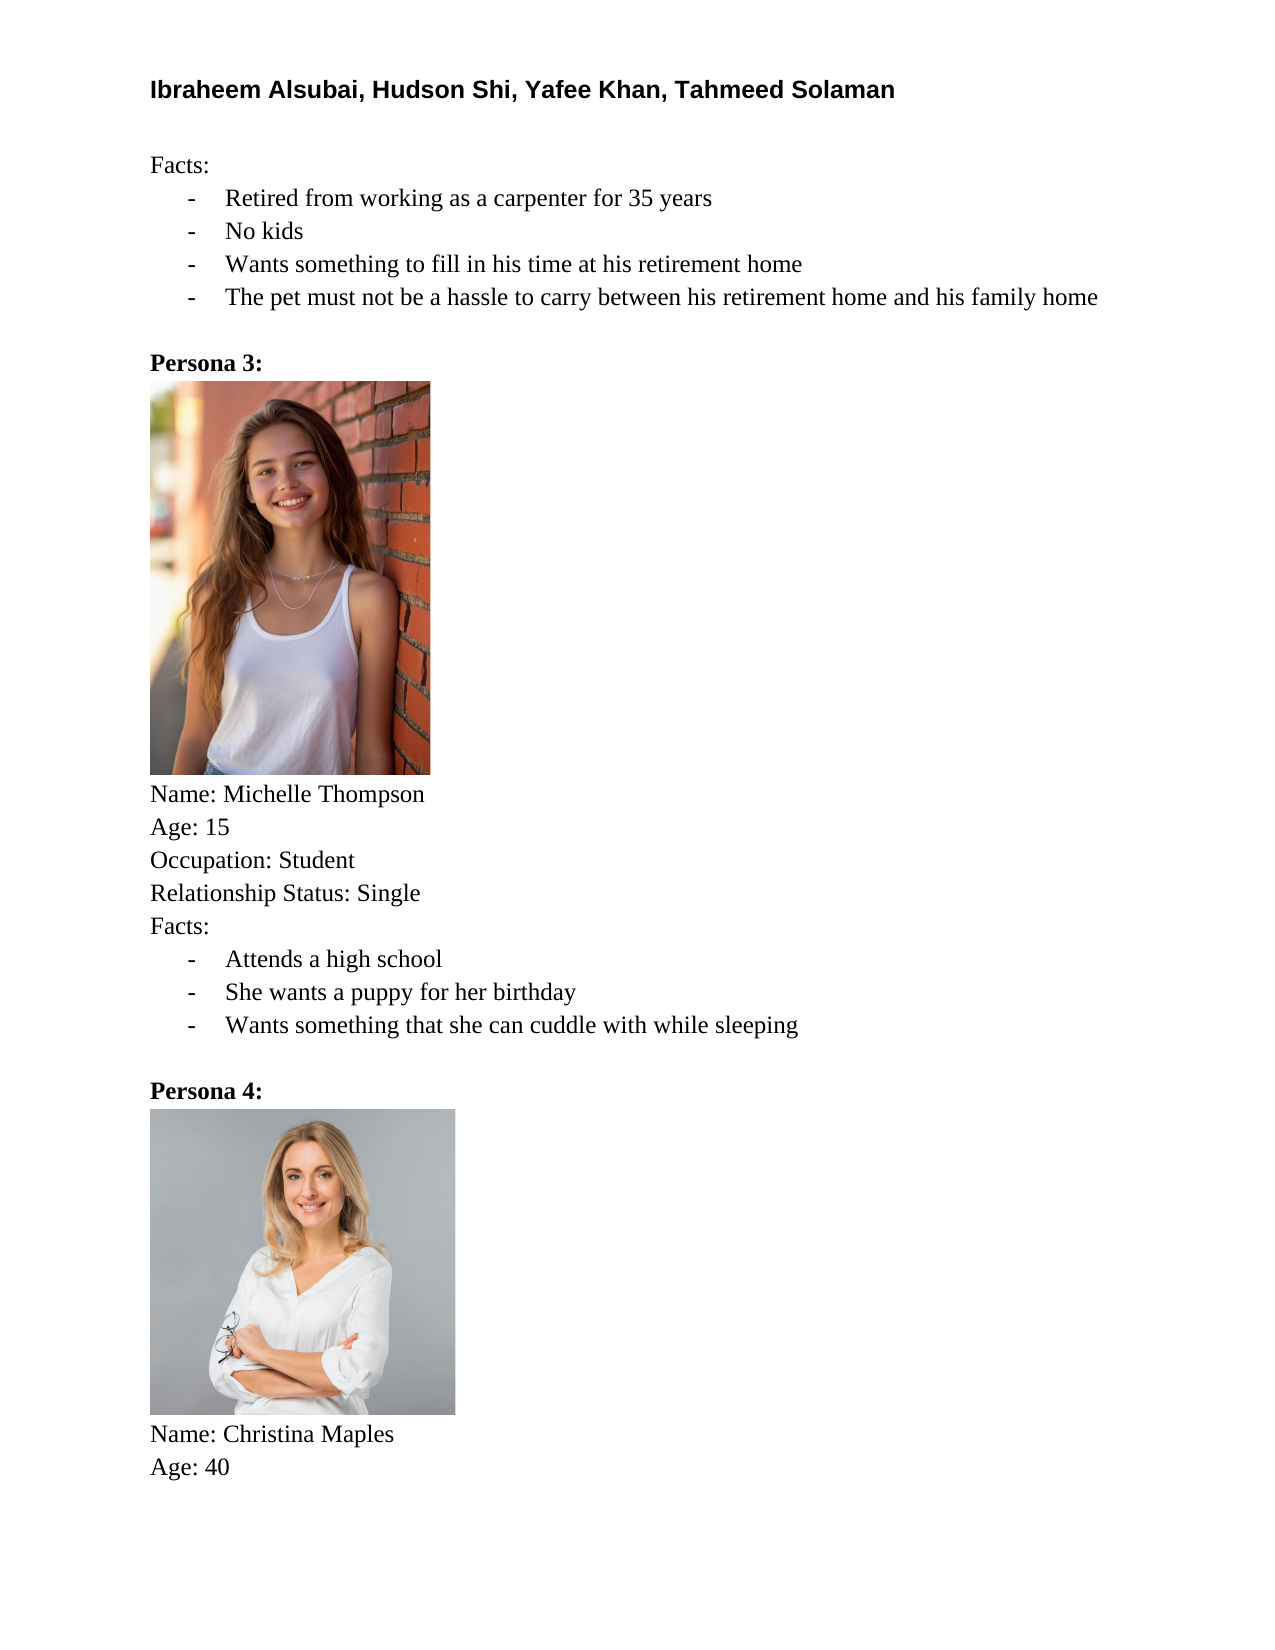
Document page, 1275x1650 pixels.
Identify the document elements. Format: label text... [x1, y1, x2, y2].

text Age: 40 [150, 1452, 1125, 1481]
text Relationship Status: Single [150, 878, 1125, 907]
text Facts: [150, 150, 1125, 179]
text Name: Christina Maples [150, 1419, 1125, 1448]
text Name: Michelle Thompson [150, 779, 1125, 808]
list Wants something to fill in his time at his retirement home [187, 249, 1125, 278]
list Retired from working as a carpenter for 35 years [187, 183, 1125, 212]
text Persona 3: [150, 348, 1125, 377]
list She wants a puppy for her birthday [187, 977, 1125, 1006]
picture [150, 1109, 456, 1415]
list The pet must not be a hassle to carry between his retirement home and his family home [187, 282, 1125, 311]
list Attends a high school [187, 944, 1125, 973]
text Occupation: Student [150, 845, 1125, 874]
text Facts: [150, 911, 1125, 940]
text Age: 15 [150, 812, 1125, 841]
list No kids [187, 216, 1125, 245]
text Persona 4: [150, 1076, 1125, 1105]
picture [150, 381, 431, 775]
list Wants something that she can cuddle with while sleeping [187, 1010, 1125, 1039]
